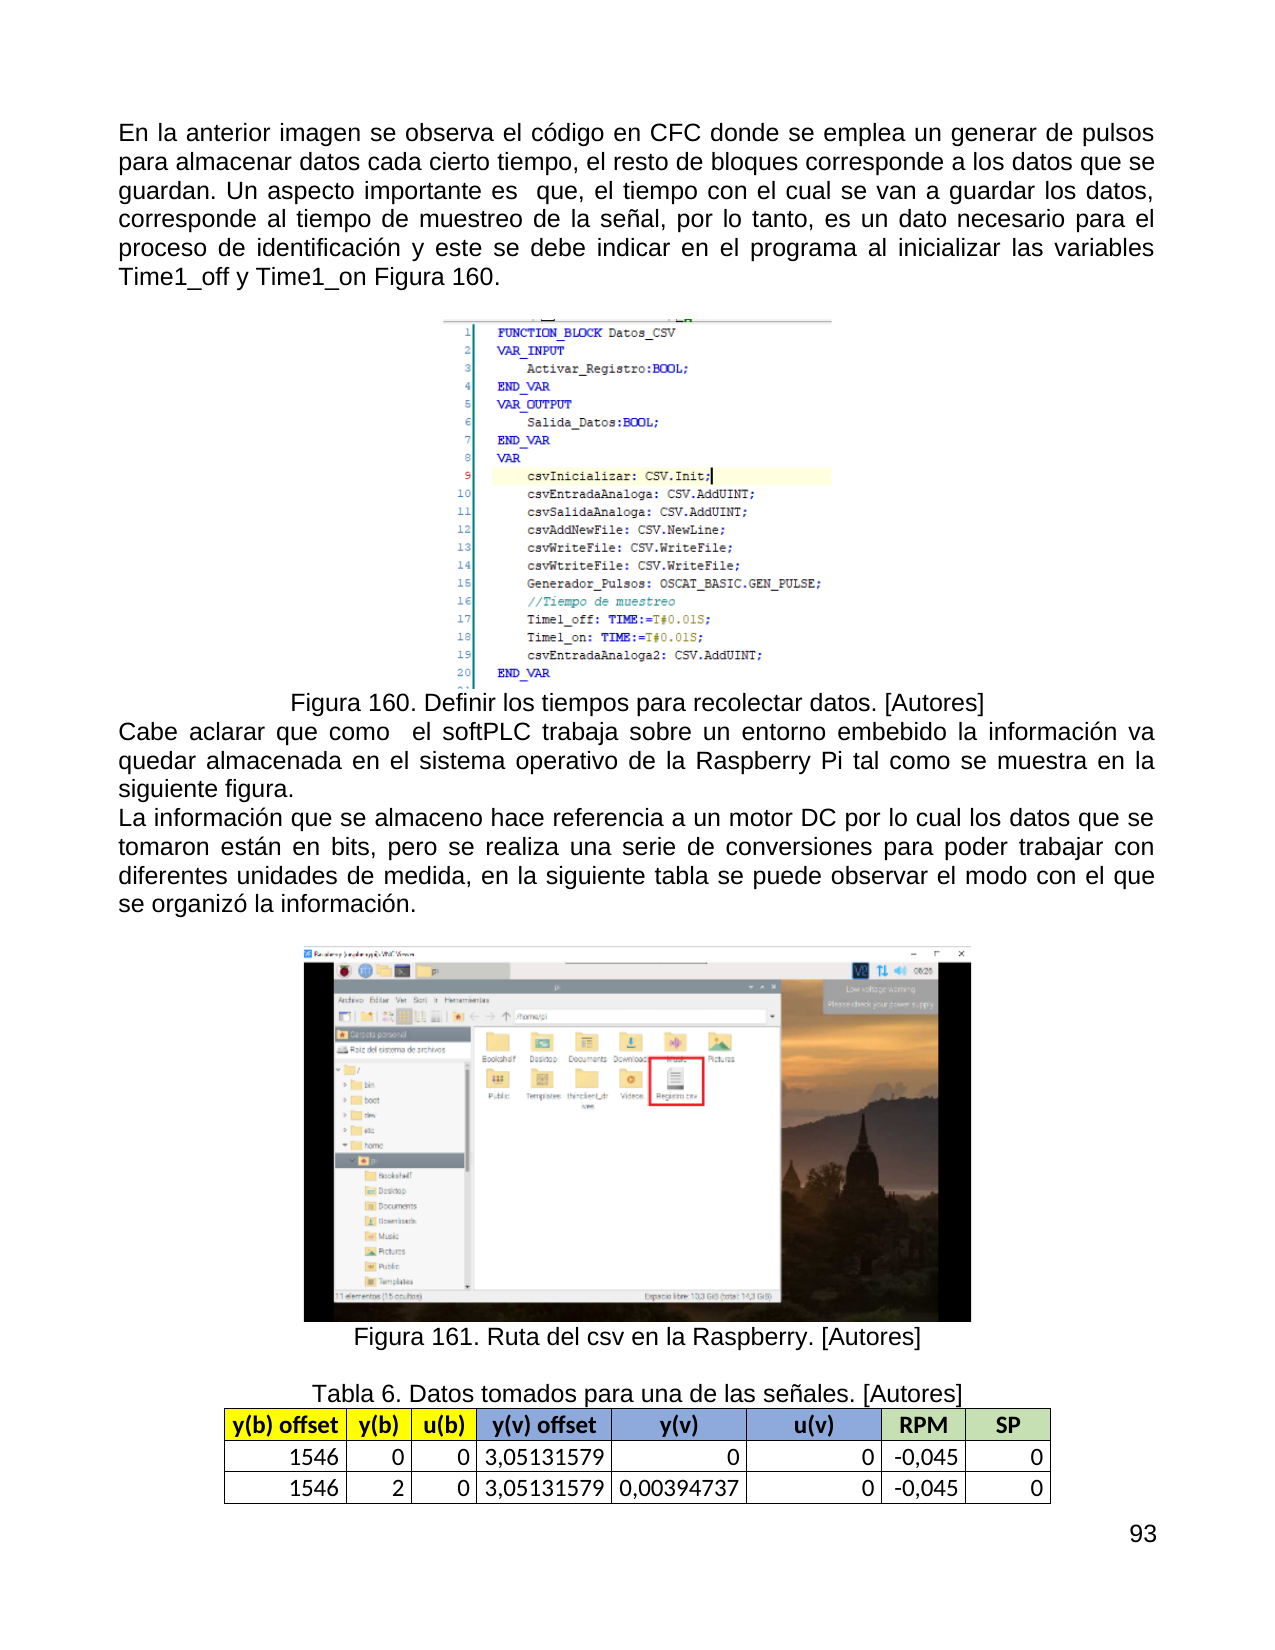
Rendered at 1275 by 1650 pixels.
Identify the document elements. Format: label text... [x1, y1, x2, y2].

table_header u(b) [412, 1409, 476, 1440]
picture [443, 319, 832, 689]
table_cell 0,00394737 [612, 1472, 746, 1503]
table_cell 2 [347, 1472, 411, 1503]
text En la anterior imagen se observa el código en CFC donde se emplea un generar de pulsos para almacenar datos cada cierto tiempo, el resto de bloques corresponde a los datos que se guardan. Un aspecto importante es que, el tiempo con el cual se van a guardar los datos, corresponde al tiempo de muestreo de la señal, por lo tanto, es un dato necesario para el proceso de identificación y este se debe indicar en el programa al inicializar las variables Time1_off y Time1_on Figura 160. [118, 118, 1157, 291]
table_header RPM [882, 1409, 965, 1440]
table_header y(v) [612, 1409, 746, 1440]
text Figura 161. Ruta del csv en la Raspberry. [Autores] [118, 1322, 1157, 1351]
table_cell 1546 [225, 1441, 346, 1471]
table_cell 1546 [225, 1472, 346, 1503]
table_cell 0 [347, 1441, 411, 1471]
table_header y(b) [347, 1409, 411, 1440]
table_cell 0 [747, 1472, 881, 1503]
text Figura 160. Definir los tiempos para recolectar datos. [Autores] [118, 688, 1157, 717]
table_header SP [966, 1409, 1050, 1440]
table_cell 0 [966, 1441, 1050, 1471]
table_cell 0 [966, 1472, 1050, 1503]
table_cell 0 [412, 1441, 476, 1471]
table_cell -0,045 [882, 1441, 965, 1471]
table_cell 0 [612, 1441, 746, 1471]
table_cell 0 [747, 1441, 881, 1471]
text Tabla 6. Datos tomados para una de las señales. [Autores] [118, 1379, 1157, 1408]
table_header y(b) offset [225, 1409, 346, 1440]
table_cell 3,05131579 [477, 1472, 611, 1503]
table_header u(v) [747, 1409, 881, 1440]
picture [303, 946, 972, 1322]
table_cell -0,045 [882, 1472, 965, 1503]
table_header y(v) offset [477, 1409, 611, 1440]
text La información que se almaceno hace referencia a un motor DC por lo cual los datos que se tomaron están en bits, pero se realiza una serie de conversiones para poder trabajar con diferentes unidades de medida, en la siguiente tabla se puede observar el modo con el que se organizó la información. [118, 803, 1157, 918]
text Cabe aclarar que como el softPLC trabaja sobre un entorno embebido la información va quedar almacenada en el sistema operativo de la Raspberry Pi tal como se muestra en la siguiente figura. [118, 717, 1157, 803]
table_cell 3,05131579 [477, 1441, 611, 1471]
table_cell 0 [412, 1472, 476, 1503]
